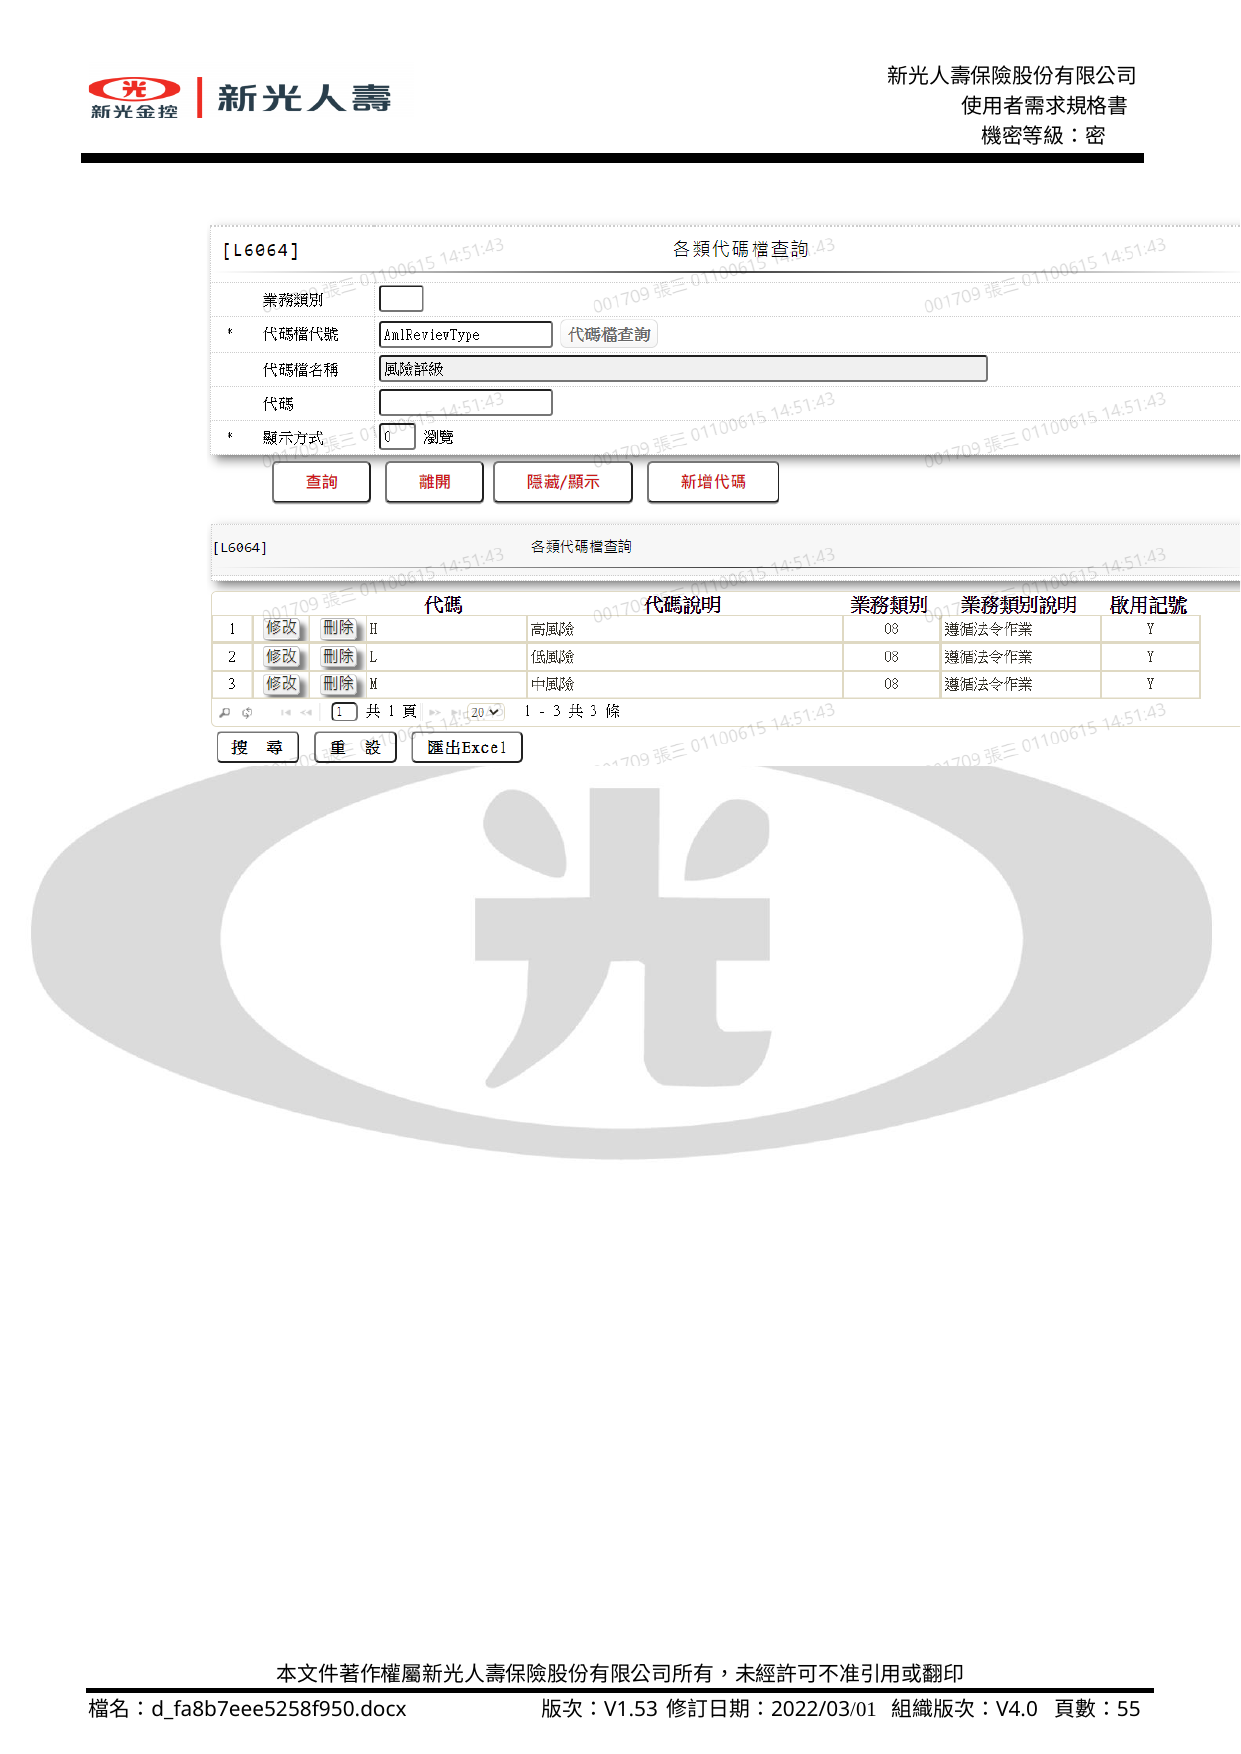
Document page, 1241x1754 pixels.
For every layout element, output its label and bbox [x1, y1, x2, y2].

picture [88, 61, 414, 118]
picture [25, 217, 1241, 1166]
